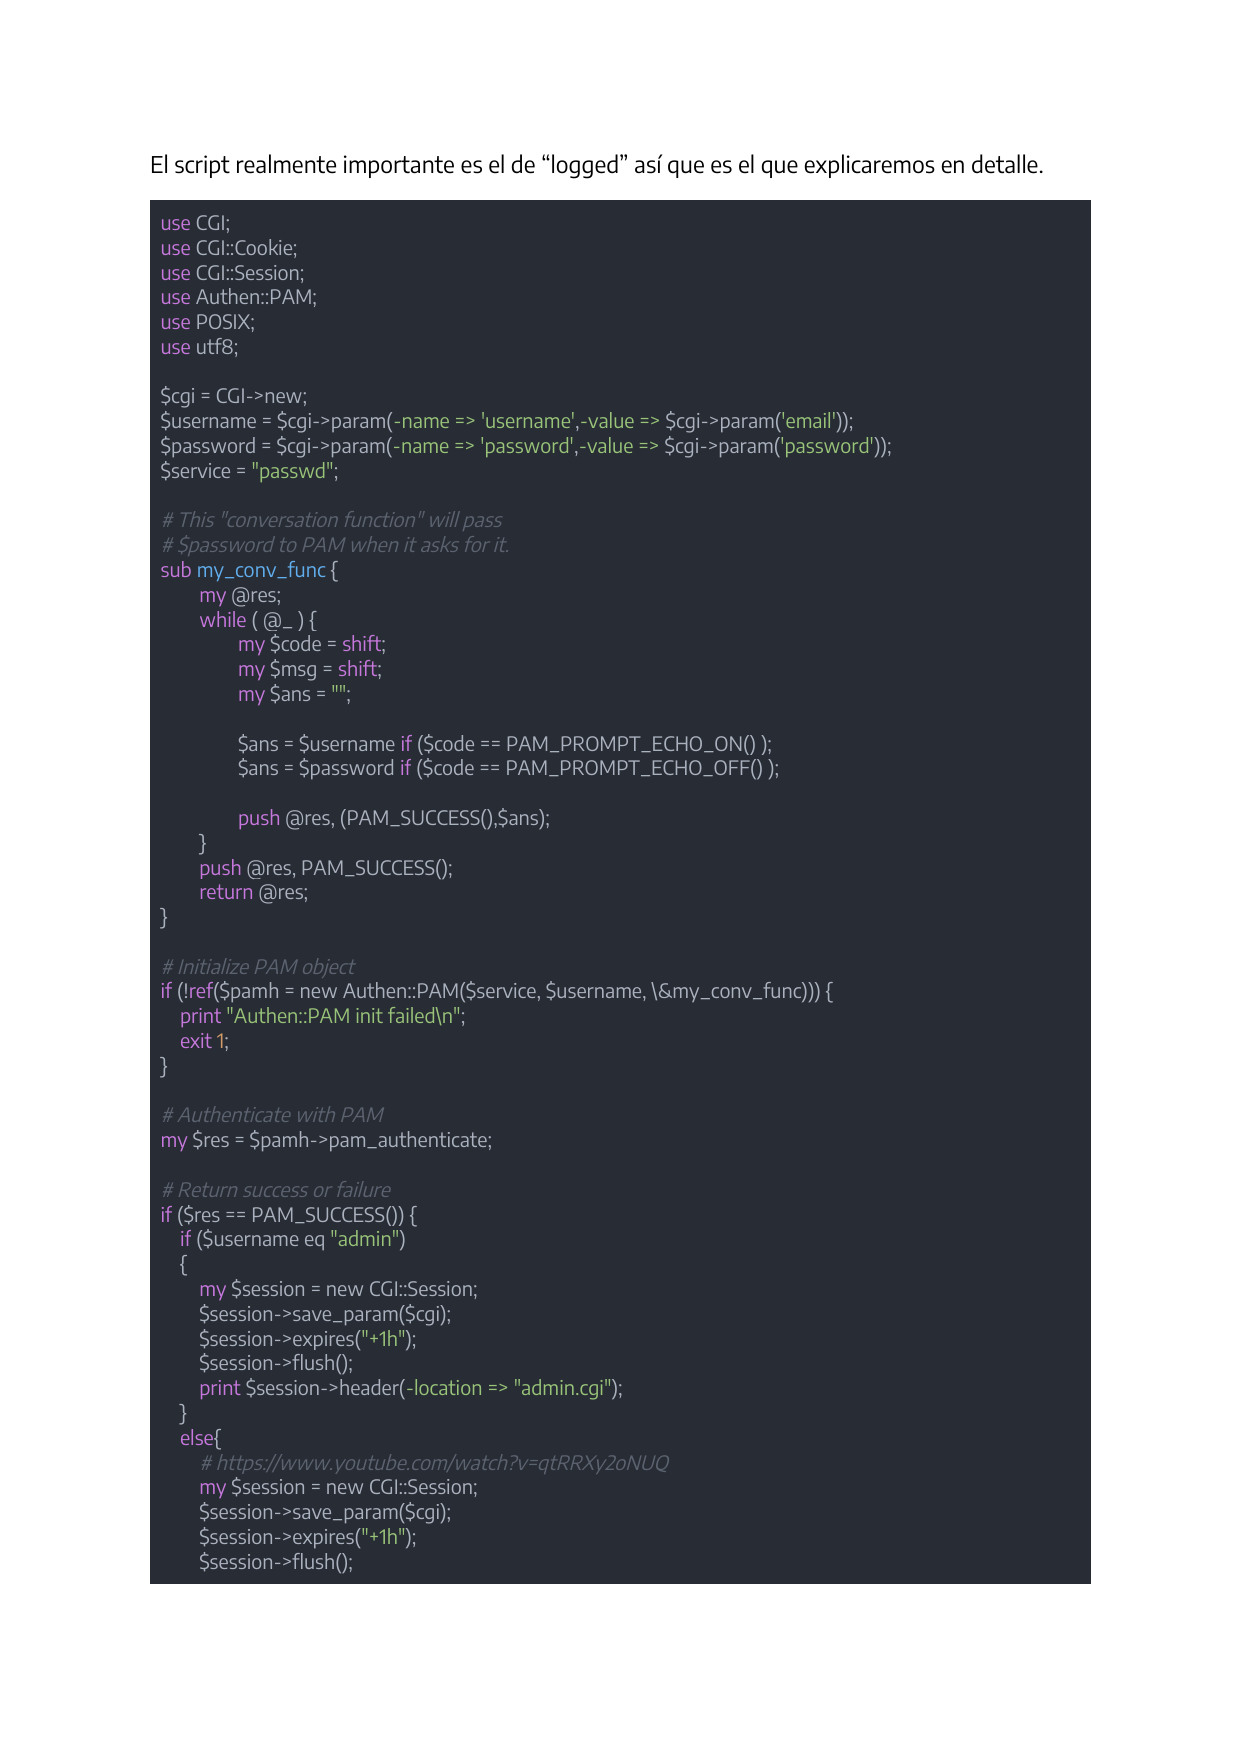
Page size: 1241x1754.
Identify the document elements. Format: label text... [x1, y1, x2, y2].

text El script realmente importante es el de “logged” así que es el que explicaremos en detalle. [150, 150, 1090, 179]
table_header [150, 200, 1091, 1584]
